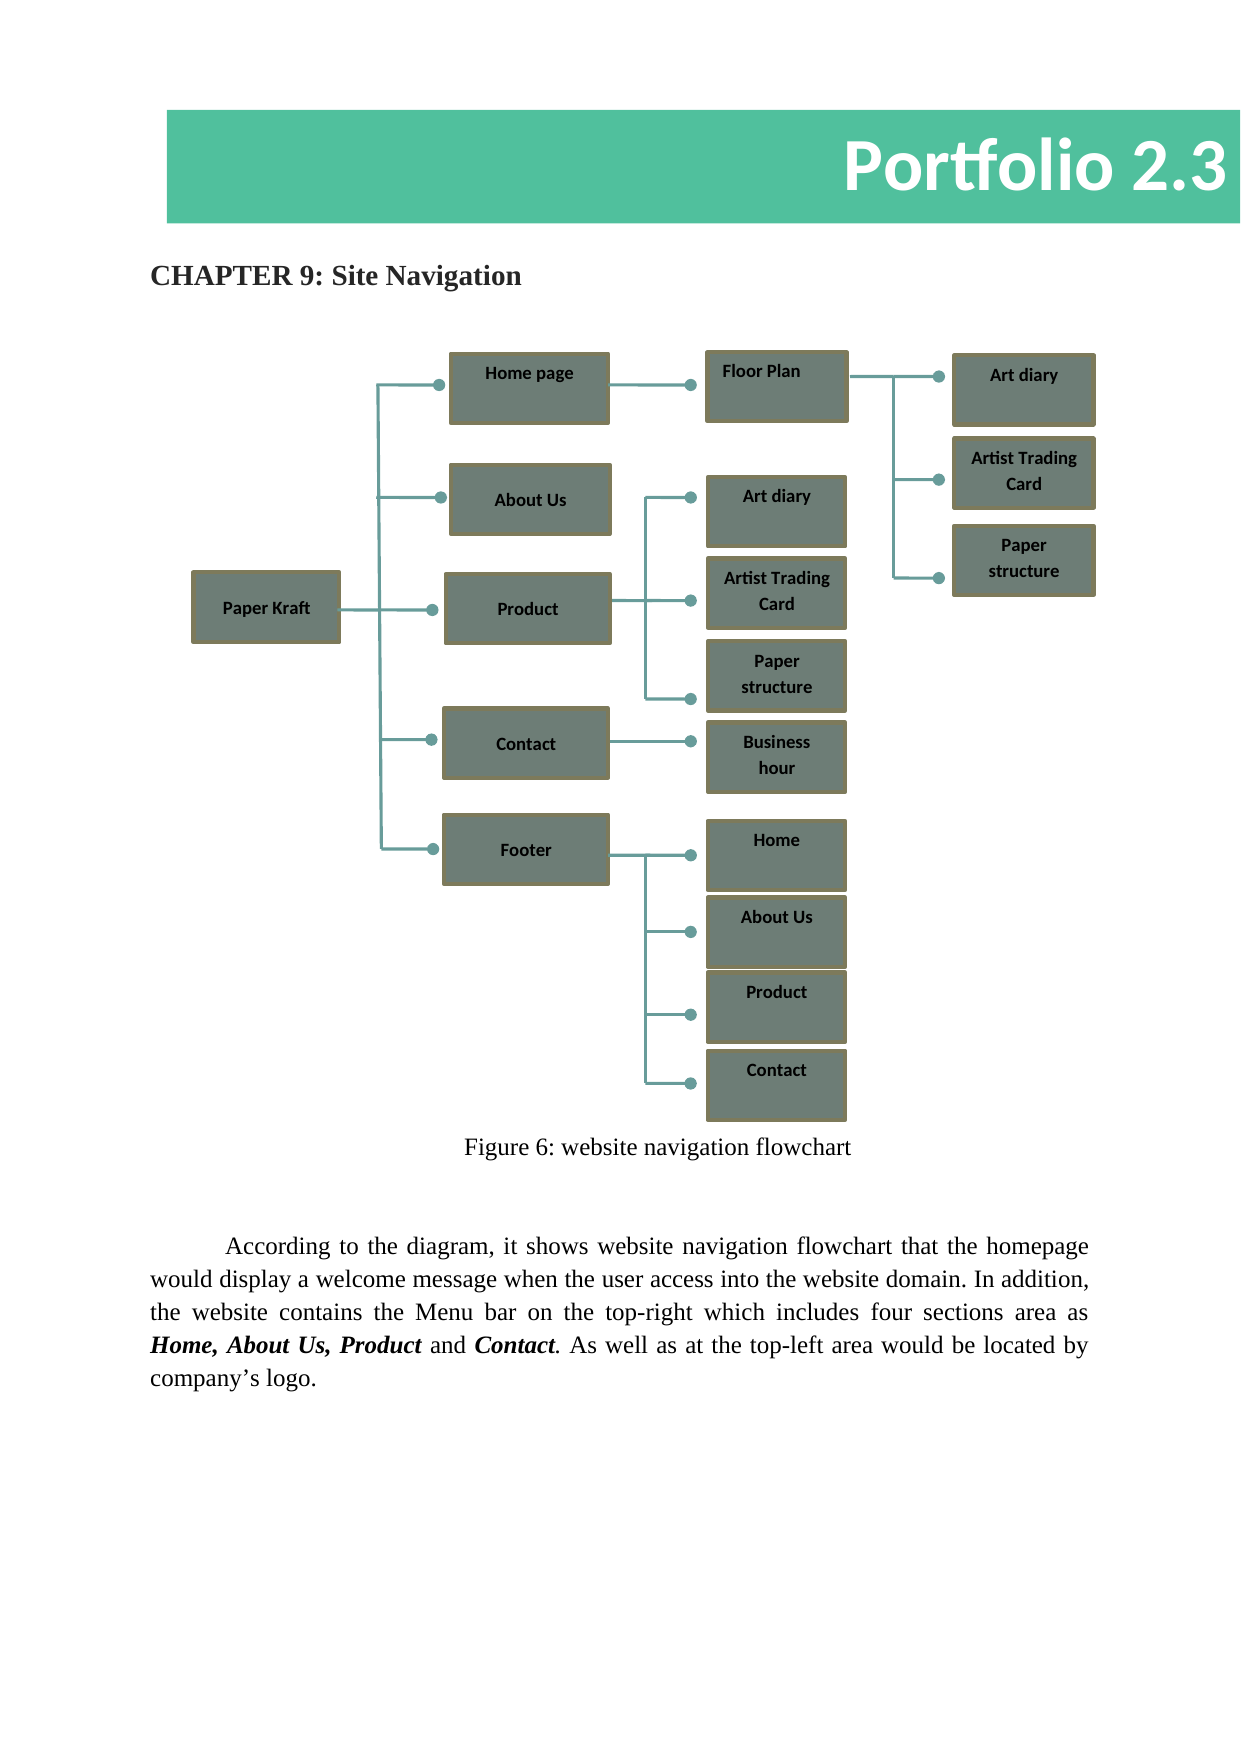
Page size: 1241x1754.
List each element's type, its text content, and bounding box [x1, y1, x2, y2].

text CHAPTER 9: Site Navigation [150, 258, 1090, 291]
list Figure 6: website navigation flowchart [225, 1132, 1090, 1161]
list According to the diagram, it shows website navigation flowchart that the homepage would display a welcome message when the user access into the website domain. In addition, the website contains the Menu bar on the top-right which includes four sections area as Home, About Us, Product and Contact. As well as at the top-left area would be located by company’s logo. [150, 1231, 1090, 1392]
